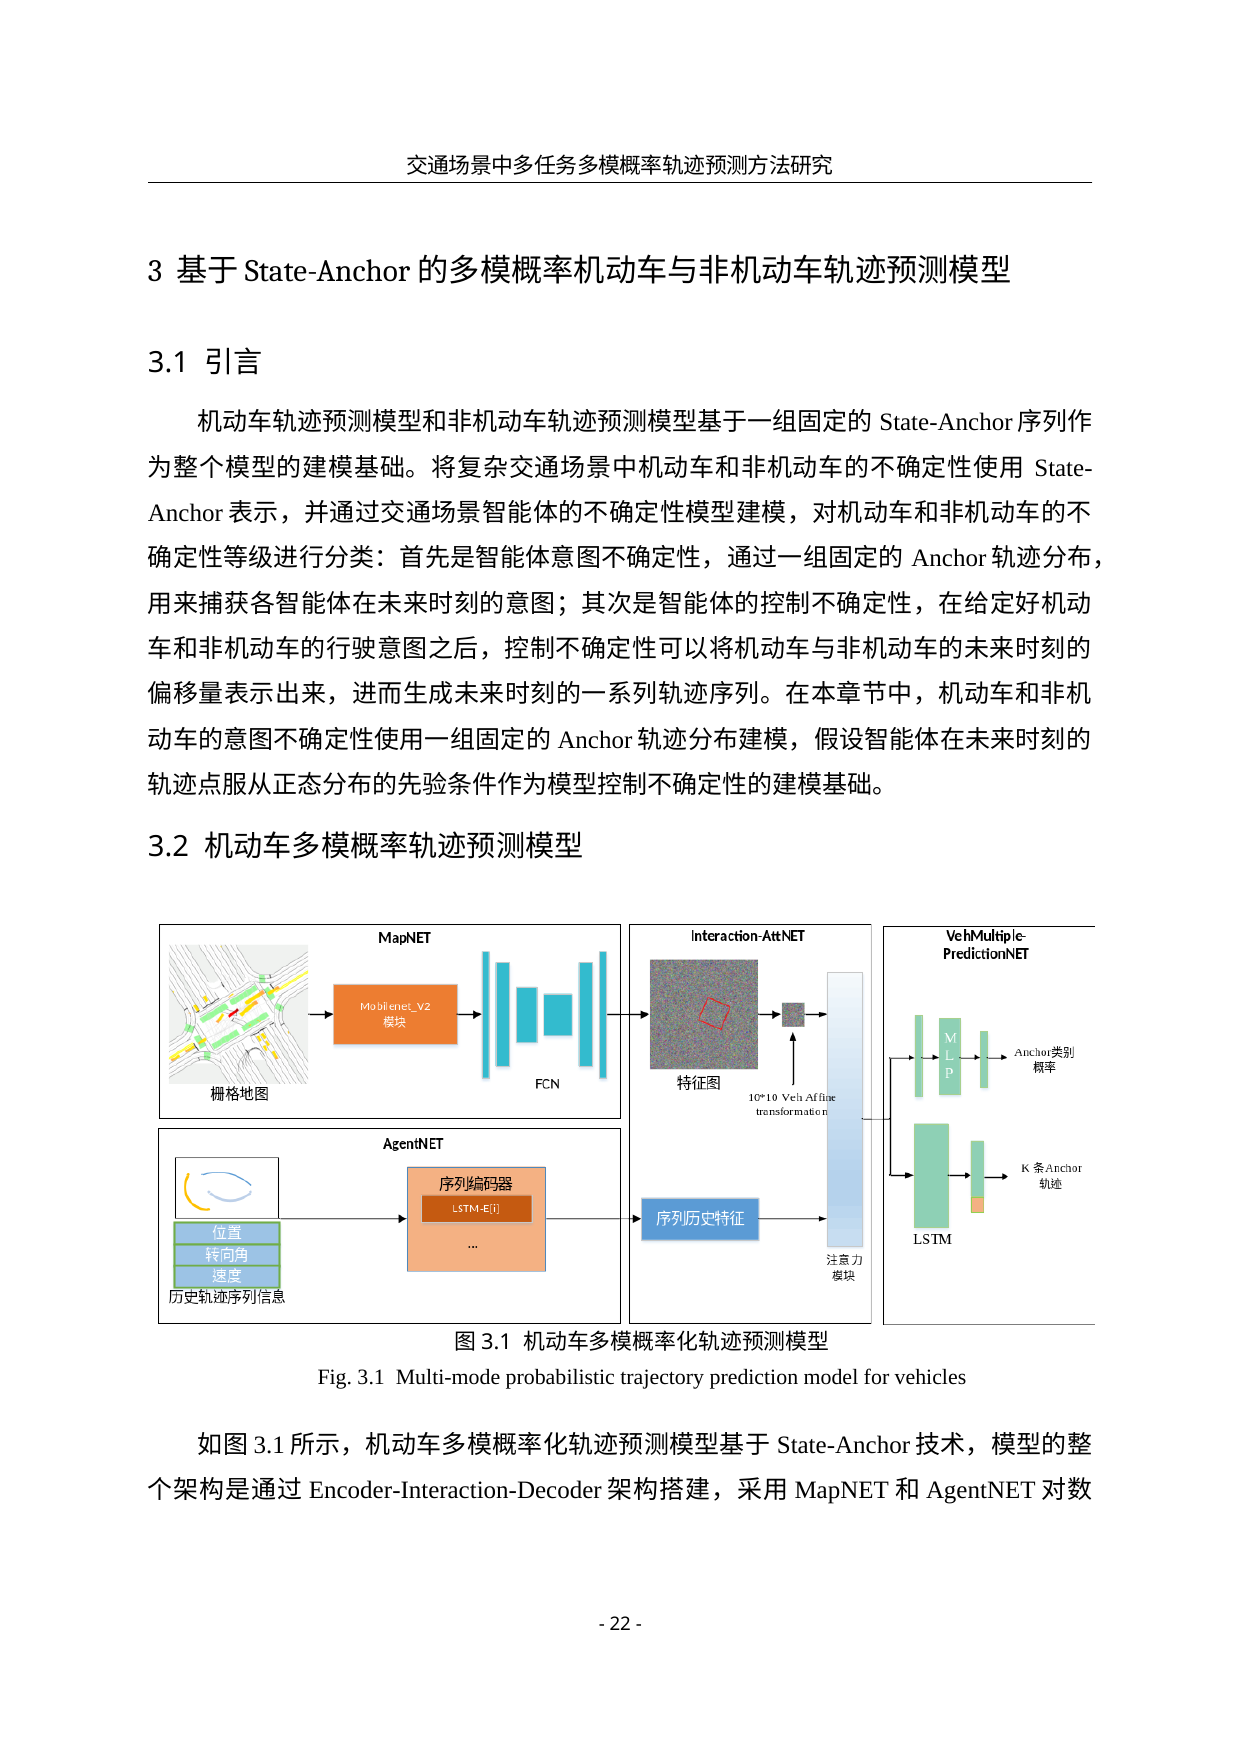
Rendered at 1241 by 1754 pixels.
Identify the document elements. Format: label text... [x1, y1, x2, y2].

subtitle 3.1 引言 [148, 338, 1092, 381]
text 3 基于State-Anchor 的多模概率机动车与非机动车轨迹预测模型 [148, 246, 1092, 291]
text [148, 1424, 1092, 1506]
text 机动车轨迹预测模型和非机动车轨迹预测模型基于一组固定的State-Anchor序列作为整个模型的建模基础。将复杂交通场景中机动车和非机动车的不确定性使用State-Anchor表示，并通过交通场景智能体的不确定性模型建模，对机动车和非机动车的不确定性等级进行分类：首先是智能体意图不确定性，通过一组固定的Anchor轨迹分布，用来捕获各智能体在未来时刻的意图；其次是智能体的控制不确定性，在给定好机动车和非机动车的行驶意图之后，控制不确定性可以将机动车与非机动车的未来时刻的偏移量表示出来，进而生成未来时刻的一系列轨迹序列。在本章节中，机动车和非机动车的意图不确定性使用一组固定的Anchor轨迹分布建模，假设智能体在未来时刻的轨迹点服从正态分布的先验条件作为模型控制不确定性的建模基础。 [148, 402, 1092, 801]
text Fig. 3.1 Multi-mode probabilistic trajectory prediction model for vehicles [148, 1364, 1092, 1389]
text 图3.1 机动车多模概率化轨迹预测模型 [148, 1324, 1092, 1356]
subtitle 3.2 机动车多模概率轨迹预测模型 [148, 822, 1092, 864]
